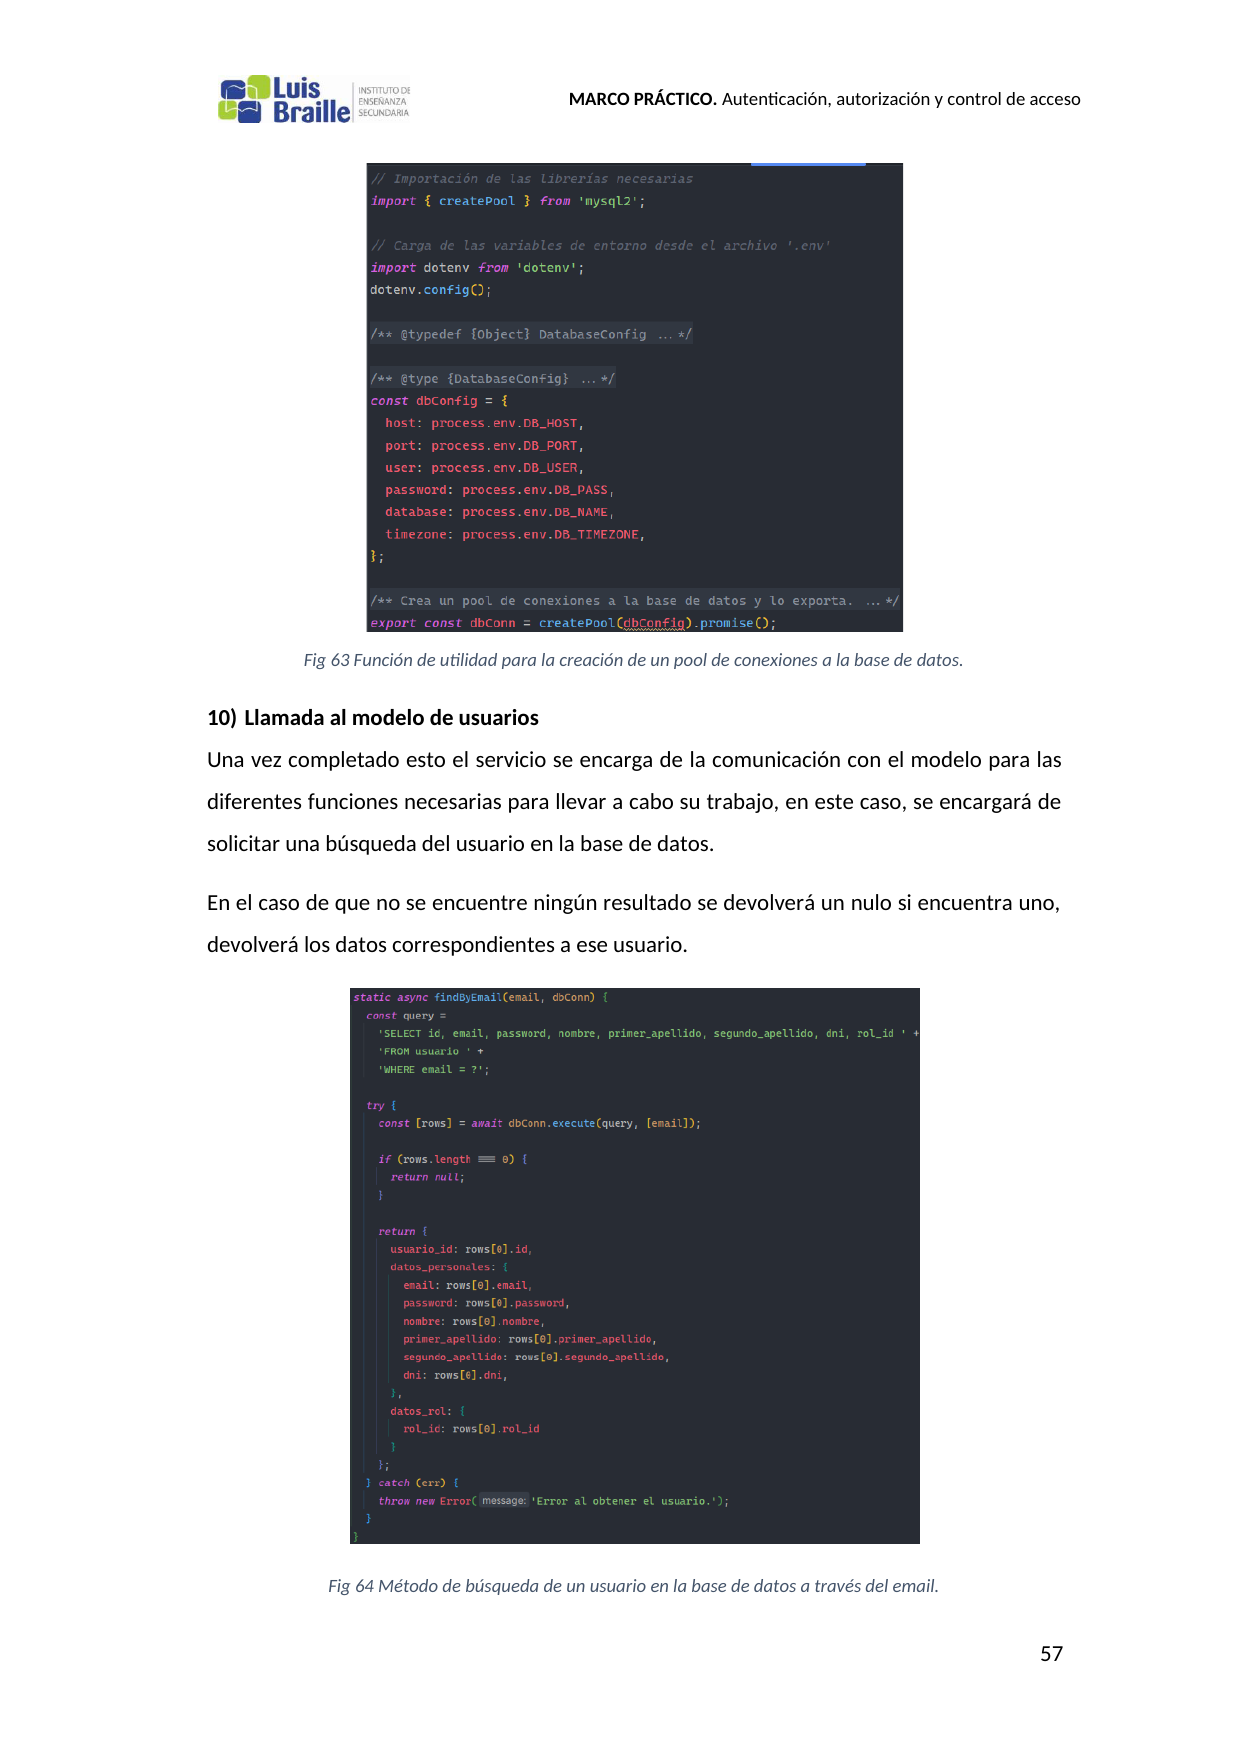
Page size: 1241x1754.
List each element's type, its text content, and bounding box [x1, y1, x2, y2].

text Fig 64 Método de búsqueda de un usuario en la base de datos a través del email. [207, 1574, 1063, 1597]
text Una vez completado esto el servicio se encarga de la comunicación con el modelo para las diferentes funciones necesarias para llevar a cabo su trabajo, en este caso, se encargará de solicitar una búsqueda del usuario en la base de datos. [207, 745, 1063, 857]
picture [350, 988, 920, 1544]
text En el caso de que no se encuentre ningún resultado se devolverá un nulo si encuentra uno, devolverá los datos correspondientes a ese usuario. [207, 888, 1063, 958]
text Fig 63 Función de utilidad para la creación de un pool de conexiones a la base de datos. [207, 648, 1063, 671]
list Llamada al modelo de usuarios [207, 703, 1063, 731]
picture [366, 163, 904, 632]
